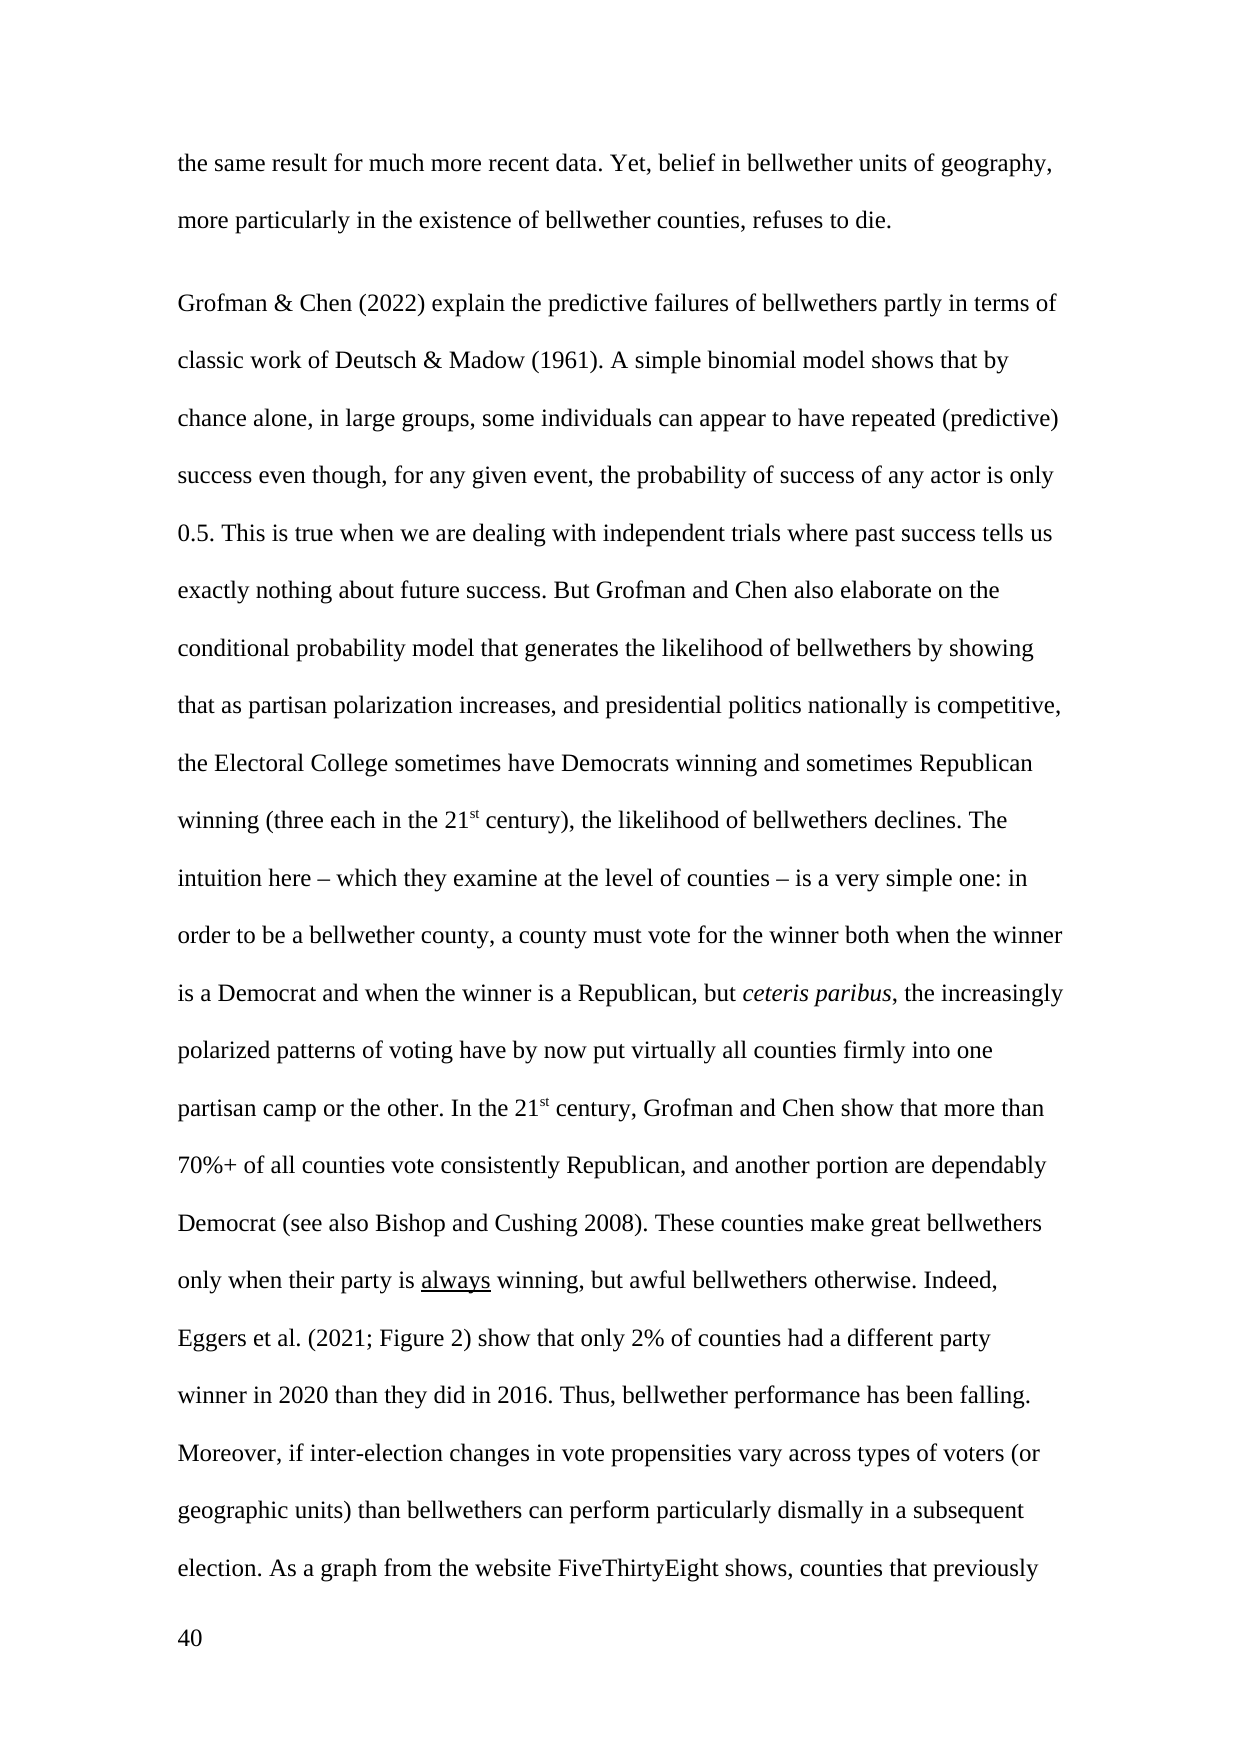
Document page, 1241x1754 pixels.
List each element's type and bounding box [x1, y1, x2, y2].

text [177, 148, 1063, 234]
text [177, 288, 1063, 1581]
